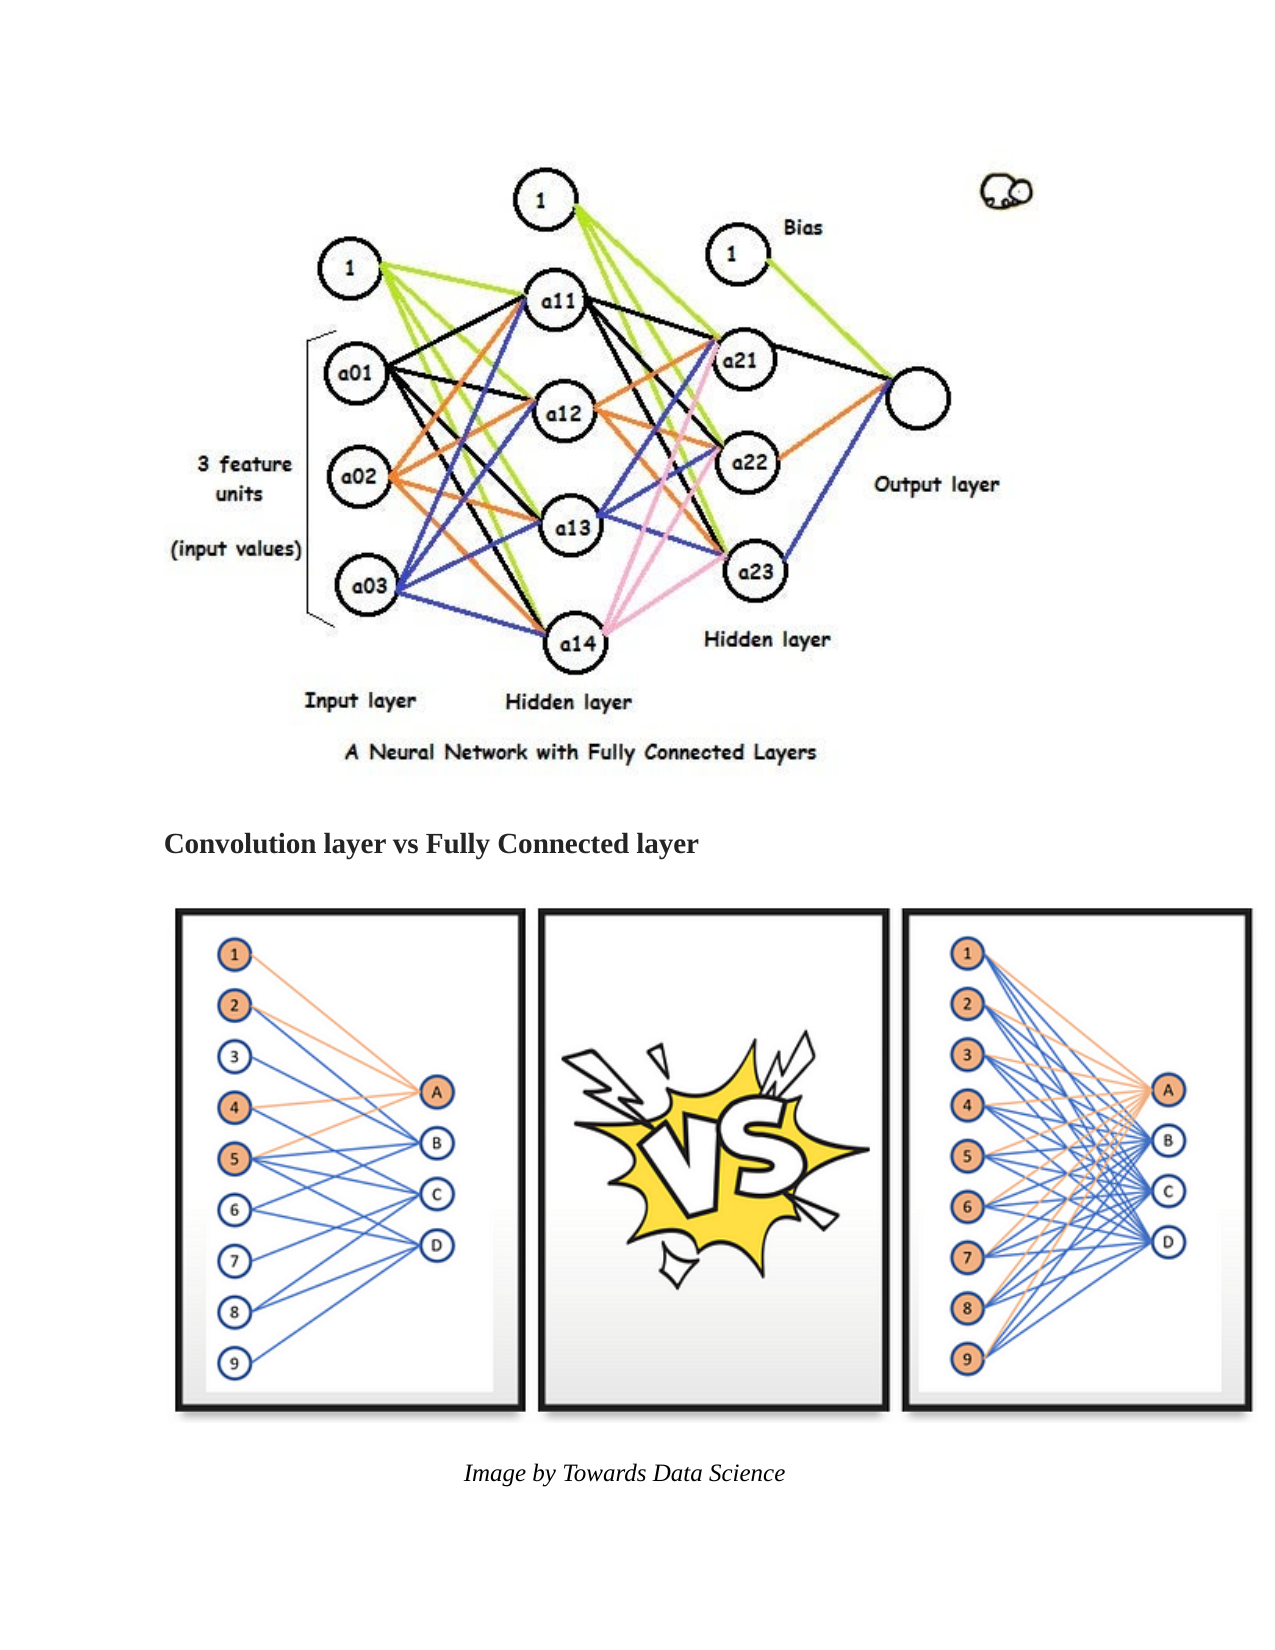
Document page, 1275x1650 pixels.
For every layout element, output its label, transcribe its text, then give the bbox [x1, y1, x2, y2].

text Image by Towards Data Science [163, 1458, 1087, 1487]
picture [163, 150, 1067, 791]
text Convolution layer vs Fully Connected layer [163, 826, 1087, 859]
picture [163, 897, 1258, 1423]
